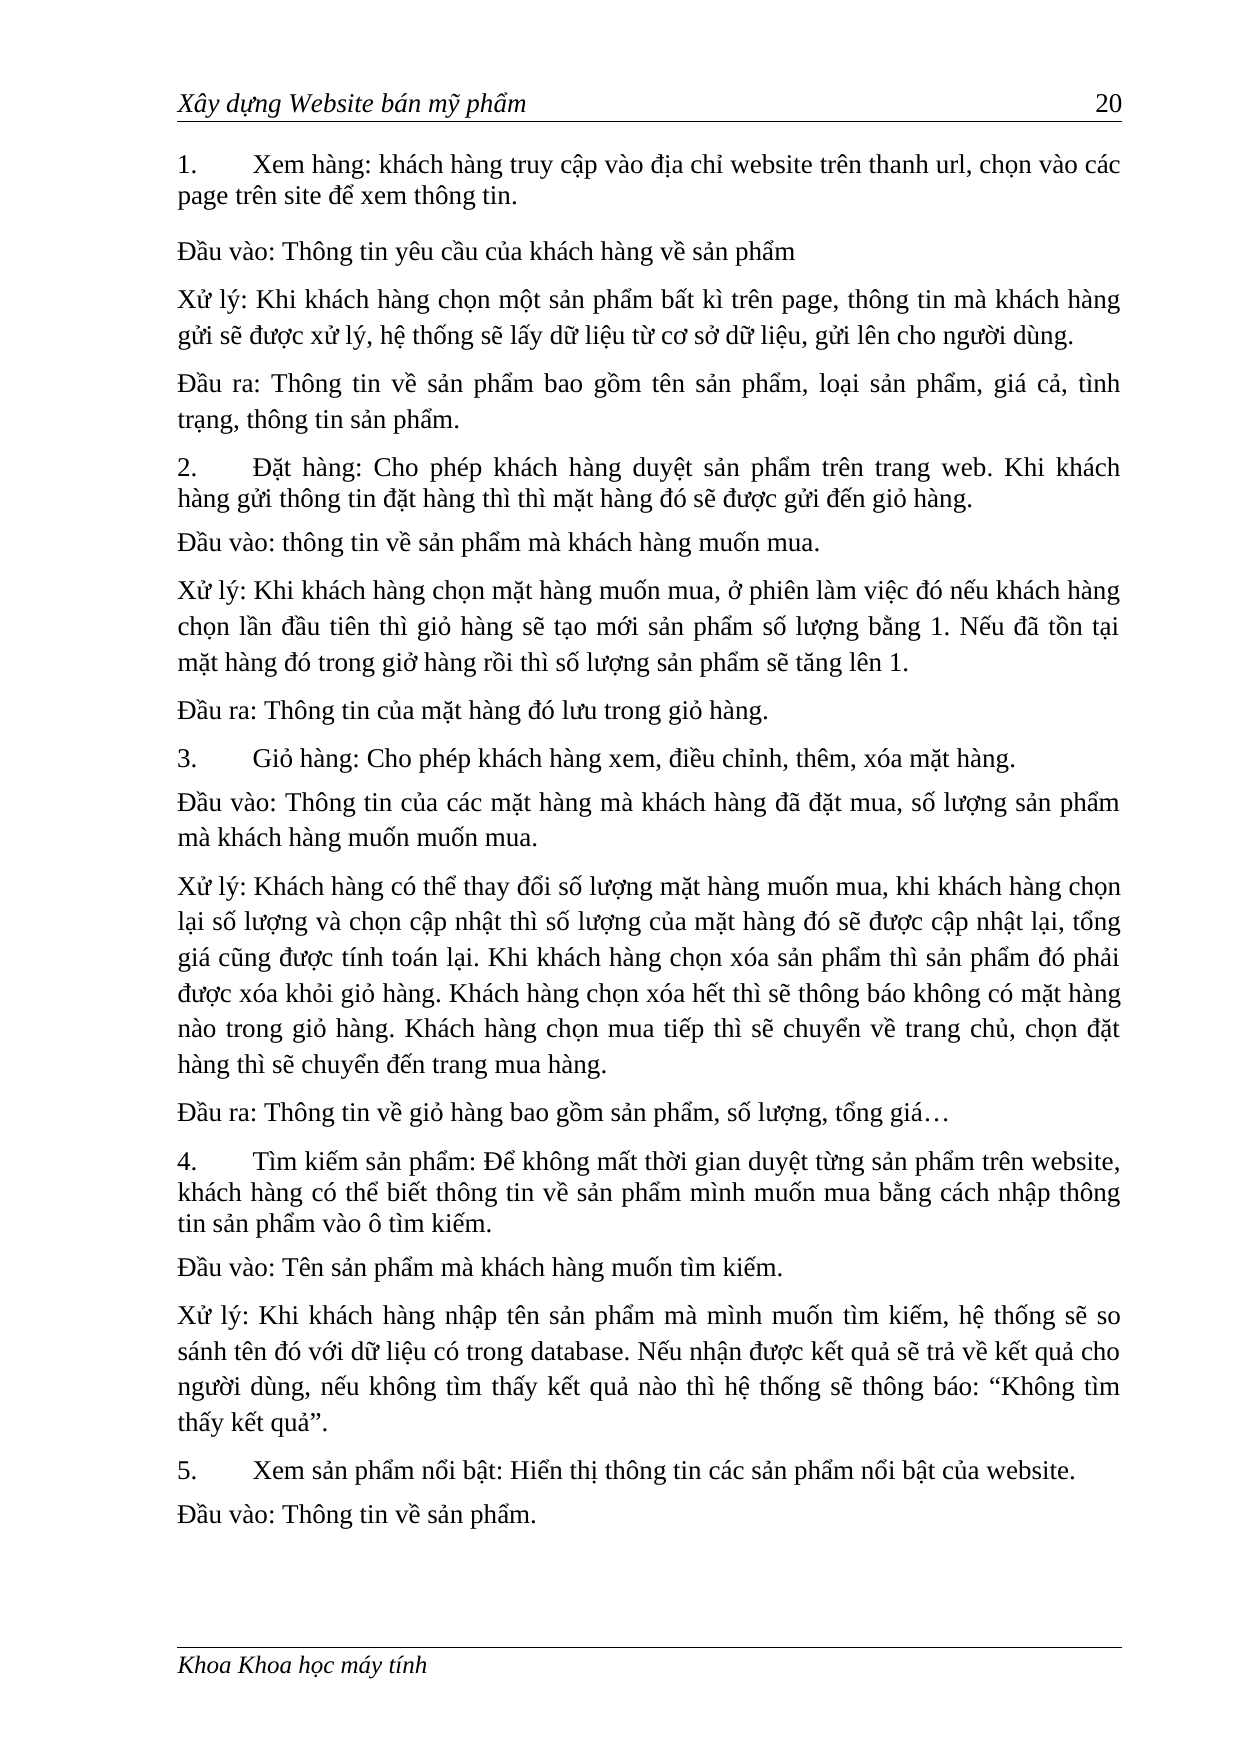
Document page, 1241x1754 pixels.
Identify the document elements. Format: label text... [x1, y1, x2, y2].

text Đầu vào: Thông tin về sản phẩm. [177, 1498, 1122, 1529]
list Xem sản phẩm nổi bật: Hiển thị thông tin các sản phẩm nổi bật của website. [177, 1454, 1122, 1486]
text Đầu vào: Thông tin yêu cầu của khách hàng về sản phẩm [177, 235, 1122, 266]
text Đầu vào: thông tin về sản phẩm mà khách hàng muốn mua. [177, 526, 1122, 557]
text Xử lý: Khi khách hàng chọn một sản phẩm bất kì trên page, thông tin mà khách hàng gửi sẽ được xử lý, hệ thống sẽ lấy dữ liệu từ cơ sở dữ liệu, gửi lên cho người dùng. [177, 283, 1122, 350]
list Xem hàng: khách hàng truy cập vào địa chỉ website trên thanh url, chọn vào các page trên site để xem thông tin. [177, 148, 1122, 210]
list Tìm kiếm sản phẩm: Để không mất thời gian duyệt từng sản phẩm trên website, khách hàng có thể biết thông tin về sản phẩm mình muốn mua bằng cách nhập thông tin sản phẩm vào ô tìm kiếm. [177, 1145, 1122, 1238]
text Đầu vào: Tên sản phẩm mà khách hàng muốn tìm kiếm. [177, 1251, 1122, 1282]
text Đầu ra: Thông tin về sản phẩm bao gồm tên sản phẩm, loại sản phẩm, giá cả, tình trạng, thông tin sản phẩm. [177, 367, 1122, 434]
text Xử lý: Khách hàng có thể thay đổi số lượng mặt hàng muốn mua, khi khách hàng chọn lại số lượng và chọn cập nhật thì số lượng của mặt hàng đó sẽ được cập nhật lại, tổng giá cũng được tính toán lại. Khi khách hàng chọn xóa sản phẩm thì sản phẩm đó phải được xóa khỏi giỏ hàng. Khách hàng chọn xóa hết thì sẽ thông báo không có mặt hàng nào trong giỏ hàng. Khách hàng chọn mua tiếp thì sẽ chuyển về trang chủ, chọn đặt hàng thì sẽ chuyển đến trang mua hàng. [177, 870, 1122, 1079]
list Đặt hàng: Cho phép khách hàng duyệt sản phẩm trên trang web. Khi khách hàng gửi thông tin đặt hàng thì thì mặt hàng đó sẽ được gửi đến giỏ hàng. [177, 451, 1122, 513]
text Xử lý: Khi khách hàng nhập tên sản phẩm mà mình muốn tìm kiếm, hệ thống sẽ so sánh tên đó với dữ liệu có trong database. Nếu nhận được kết quả sẽ trả về kết quả cho người dùng, nếu không tìm thấy kết quả nào thì hệ thống sẽ thông báo: “Không tìm thấy kết quả”. [177, 1299, 1122, 1437]
list Giỏ hàng: Cho phép khách hàng xem, điều chỉnh, thêm, xóa mặt hàng. [177, 742, 1122, 773]
text Đầu ra: Thông tin của mặt hàng đó lưu trong giỏ hàng. [177, 694, 1122, 725]
text Xử lý: Khi khách hàng chọn mặt hàng muốn mua, ở phiên làm việc đó nếu khách hàng chọn lần đầu tiên thì giỏ hàng sẽ tạo mới sản phẩm số lượng bằng 1. Nếu đã tồn tại mặt hàng đó trong giở hàng rồi thì số lượng sản phẩm sẽ tăng lên 1. [177, 574, 1122, 677]
text Đầu vào: Thông tin của các mặt hàng mà khách hàng đã đặt mua, số lượng sản phẩm mà khách hàng muốn muốn mua. [177, 786, 1122, 853]
text Đầu ra: Thông tin về giỏ hàng bao gồm sản phẩm, số lượng, tổng giá… [177, 1097, 1122, 1128]
